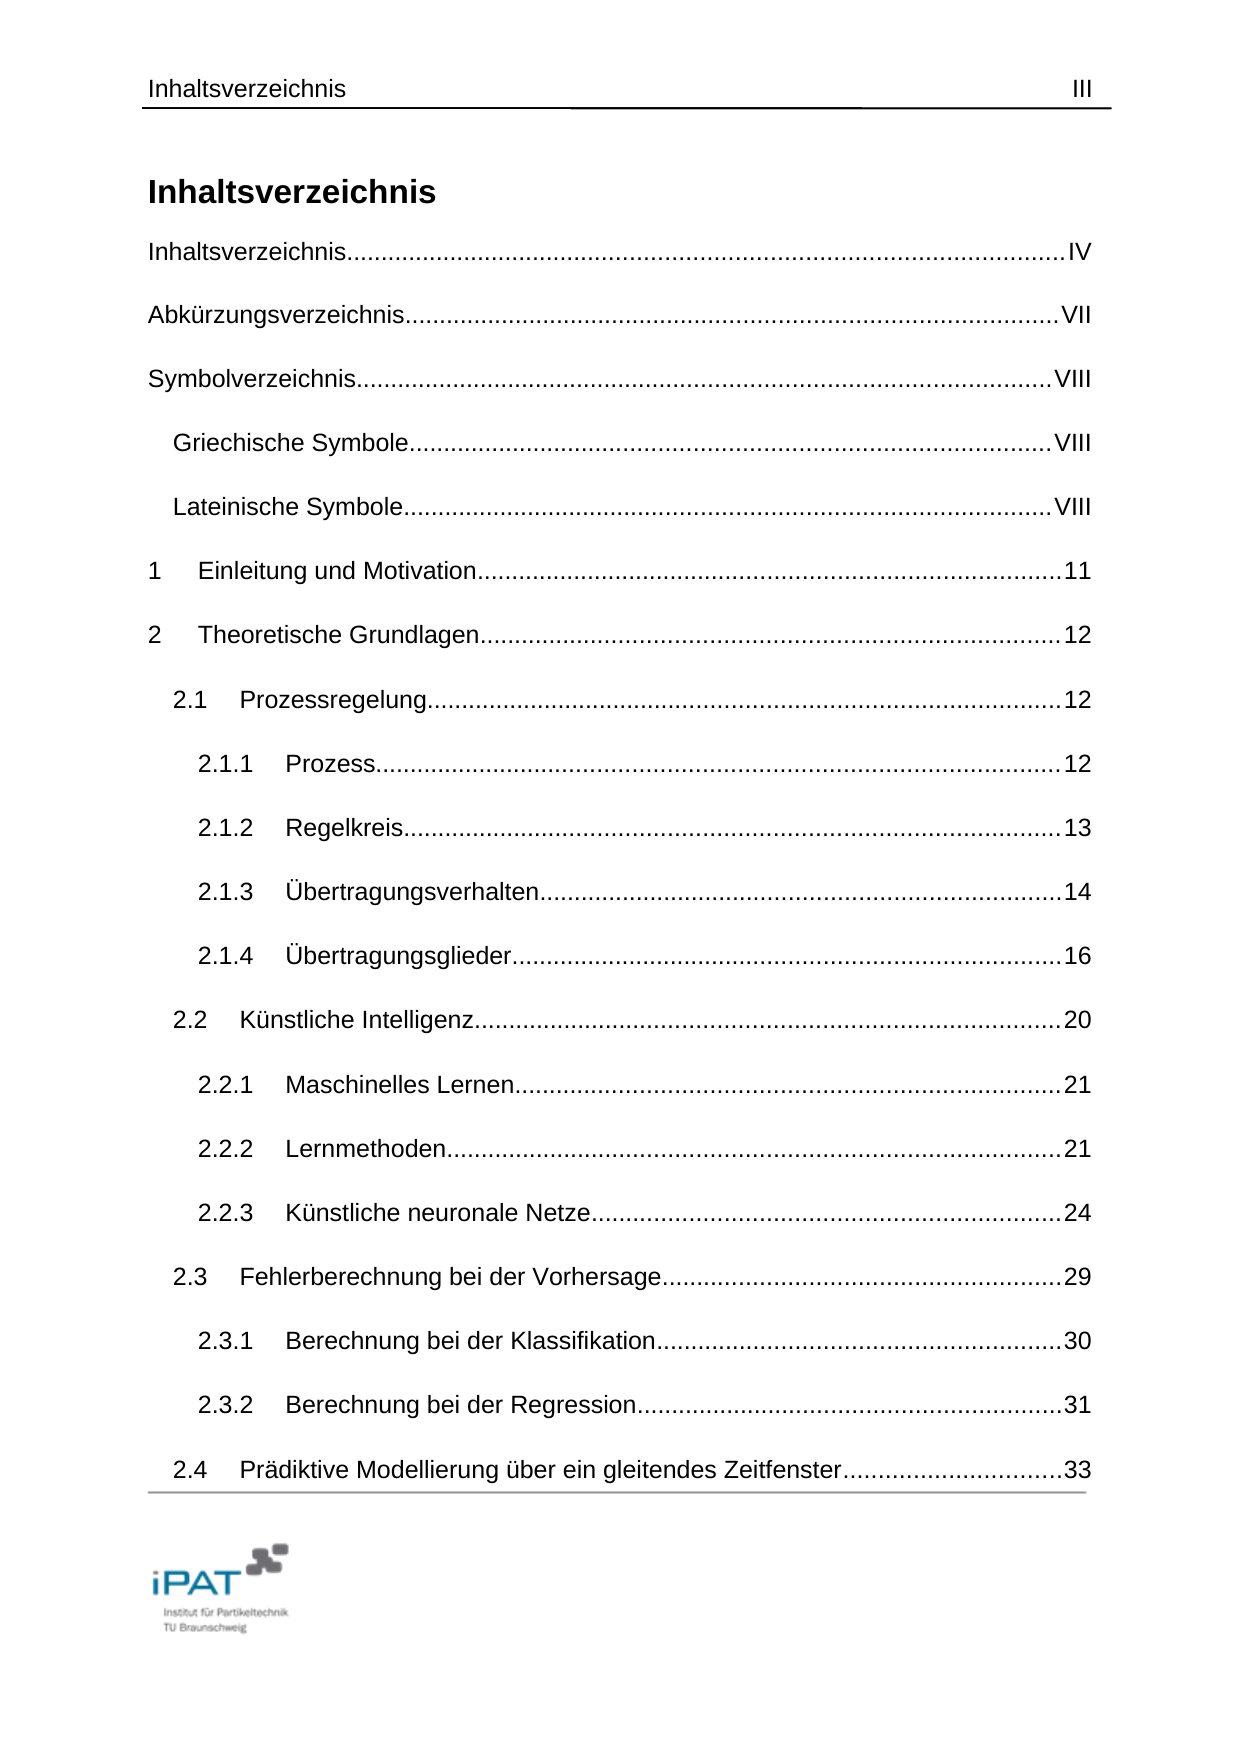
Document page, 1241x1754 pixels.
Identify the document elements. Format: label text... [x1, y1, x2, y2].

picture [147, 1491, 1090, 1496]
text 2.4 Prädiktive Modellierung über ein gleitendes Zeitfenster 33 [173, 1454, 1093, 1483]
text Abkürzungsverzeichnis VII [148, 300, 1093, 329]
text 2.1.3 Übertragungsverhalten 14 [198, 877, 1093, 906]
text 2 Theoretische Grundlagen 12 [148, 620, 1093, 649]
text 2.2.2 Lernmethoden 21 [198, 1134, 1093, 1162]
text 2.2 Künstliche Intelligenz 20 [173, 1005, 1093, 1034]
text 2.3 Fehlerberechnung bei der Vorhersage 29 [173, 1262, 1093, 1291]
text 1 Einleitung und Motivation 11 [148, 556, 1093, 585]
text Lateinische Symbole VIII [173, 492, 1093, 521]
picture [147, 1534, 300, 1646]
text 2.2.1 Maschinelles Lernen 21 [198, 1069, 1093, 1098]
text 2.2.3 Künstliche neuronale Netze 24 [198, 1198, 1093, 1227]
text 2.3.2 Berechnung bei der Regression 31 [198, 1390, 1093, 1419]
text 2.3.1 Berechnung bei der Klassifikation 30 [198, 1326, 1093, 1355]
text 2.1.4 Übertragungsglieder 16 [198, 941, 1093, 970]
text Symbolverzeichnis VIII [148, 364, 1093, 393]
text Griechische Symbole VIII [173, 428, 1093, 457]
text Inhaltsverzeichnis IV [148, 236, 1093, 265]
text 2.1.2 Regelkreis 13 [198, 813, 1093, 842]
text 2.1.1 Prozess 12 [198, 749, 1093, 777]
text 2.1 Prozessregelung 12 [173, 684, 1093, 713]
subtitle Inhaltsverzeichnis [148, 173, 1093, 211]
